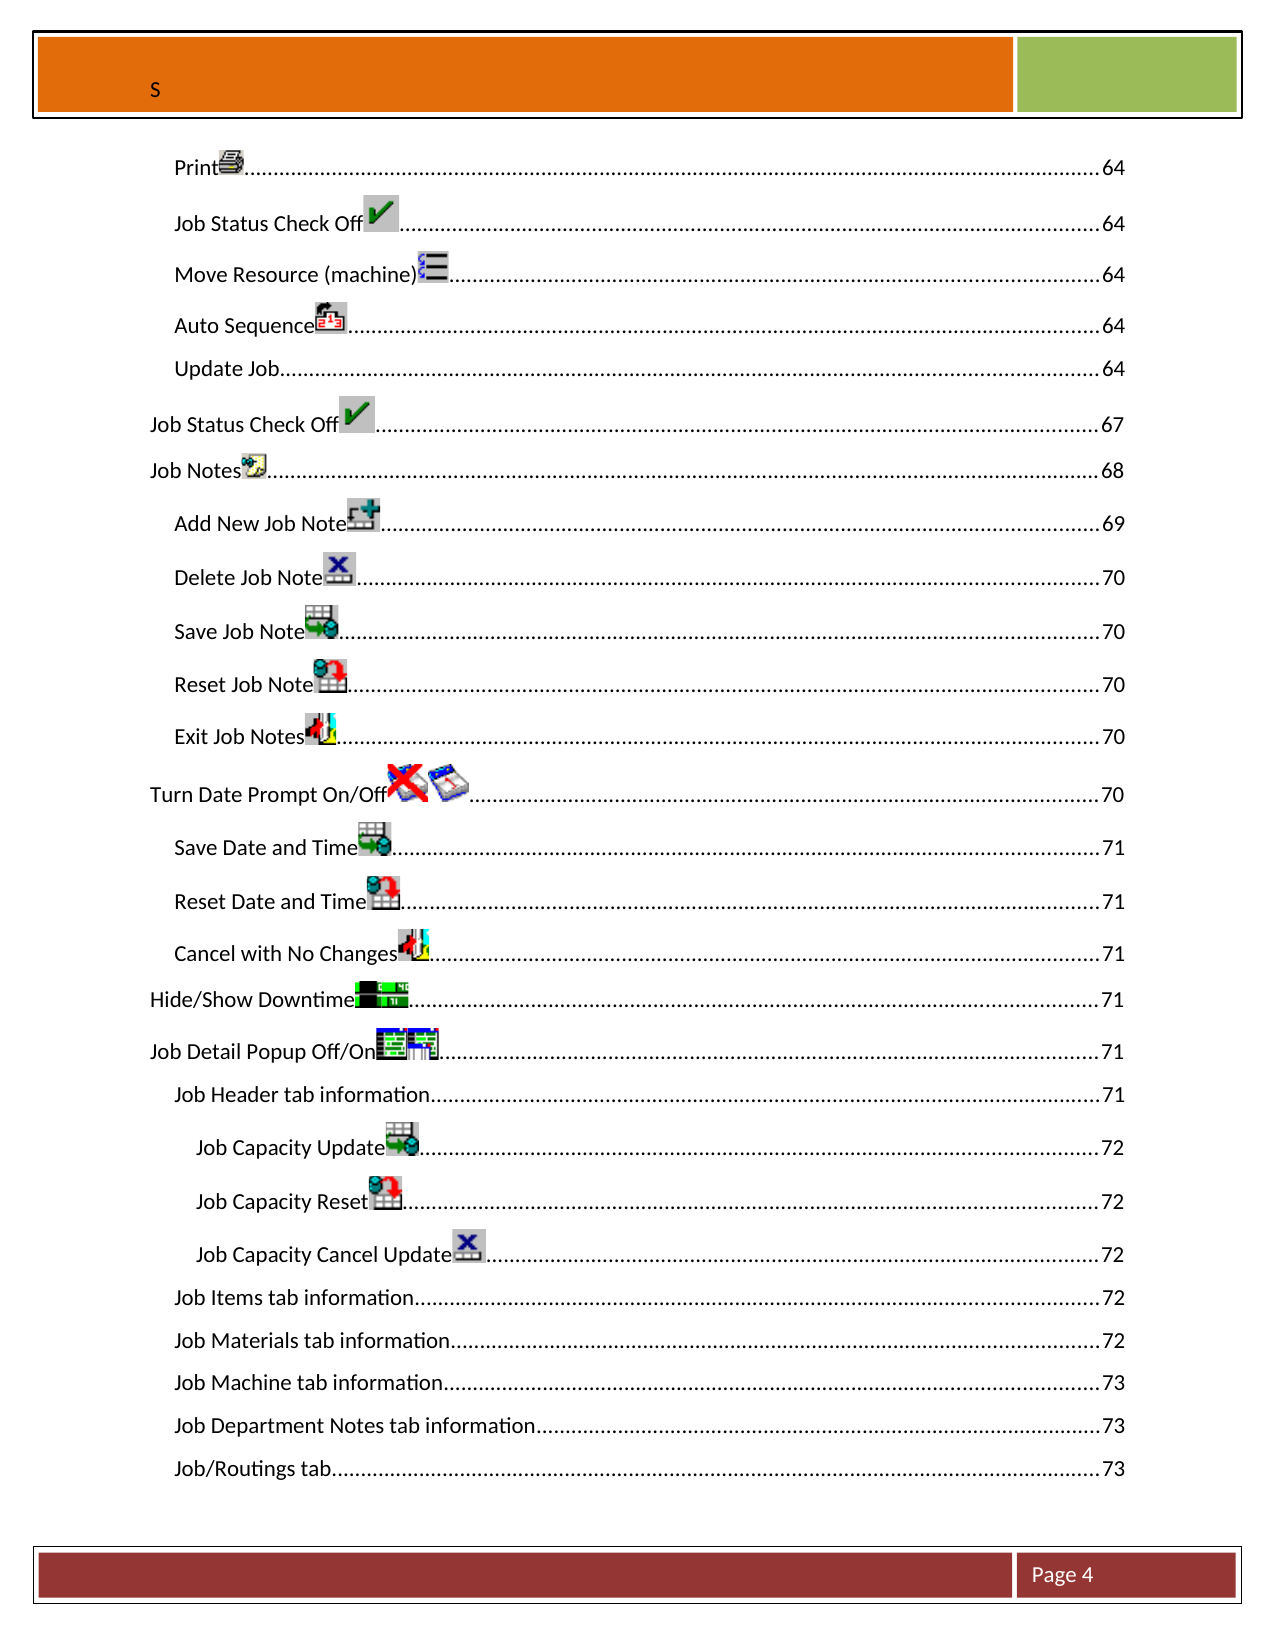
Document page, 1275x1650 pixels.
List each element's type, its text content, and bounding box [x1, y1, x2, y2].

picture [304, 713, 337, 745]
text Turn Date Prompt On/Off 70 [150, 764, 1125, 808]
picture [323, 552, 357, 586]
text Job Materials tab information 72 [173, 1326, 1125, 1354]
text Save Job Note 70 [173, 606, 1125, 645]
text Cancel with No Changes 71 [173, 930, 1125, 967]
picture [358, 822, 392, 856]
text Job Capacity Update 72 [196, 1122, 1125, 1161]
picture [314, 302, 348, 334]
picture [218, 150, 244, 175]
text Job Header tab information 71 [173, 1080, 1125, 1108]
text Job Notes 68 [150, 453, 1125, 484]
picture [397, 929, 430, 961]
picture [339, 396, 375, 433]
picture [305, 605, 339, 639]
picture [355, 981, 409, 1008]
picture [313, 659, 348, 693]
text Update Job 64 [173, 354, 1125, 382]
text Job Status Check Off 64 [173, 195, 1125, 237]
picture [376, 1028, 439, 1060]
text Exit Job Notes 70 [173, 713, 1125, 750]
text Reset Job Note 70 [173, 659, 1125, 698]
picture [368, 1176, 403, 1210]
picture [387, 764, 469, 802]
picture [417, 251, 449, 283]
picture [241, 453, 267, 479]
text Job Items tab information 72 [173, 1283, 1125, 1311]
text Job Capacity Reset 72 [196, 1176, 1125, 1215]
text Job Machine tab information 73 [173, 1368, 1125, 1396]
text Job/Routings tab 73 [173, 1454, 1125, 1482]
picture [347, 498, 381, 532]
picture [366, 876, 401, 910]
text Job Detail Popup Off/On 71 [150, 1028, 1125, 1065]
text Move Resource (machine) 64 [173, 252, 1125, 288]
text Reset Date and Time 71 [173, 876, 1125, 915]
text Auto Sequence 64 [173, 303, 1125, 340]
text Delete Job Note 70 [173, 552, 1125, 591]
text Job Department Notes tab information 73 [173, 1411, 1125, 1439]
text Add New Job Note 69 [173, 498, 1125, 537]
text Hide/Show Downtime 71 [150, 981, 1125, 1013]
picture [452, 1229, 486, 1263]
text Job Status Check Off 67 [150, 397, 1125, 438]
picture [363, 195, 400, 232]
text Save Date and Time 71 [173, 822, 1125, 861]
text Job Capacity Cancel Update 72 [196, 1229, 1125, 1269]
text Print 64 [173, 150, 1125, 181]
picture [385, 1122, 419, 1156]
